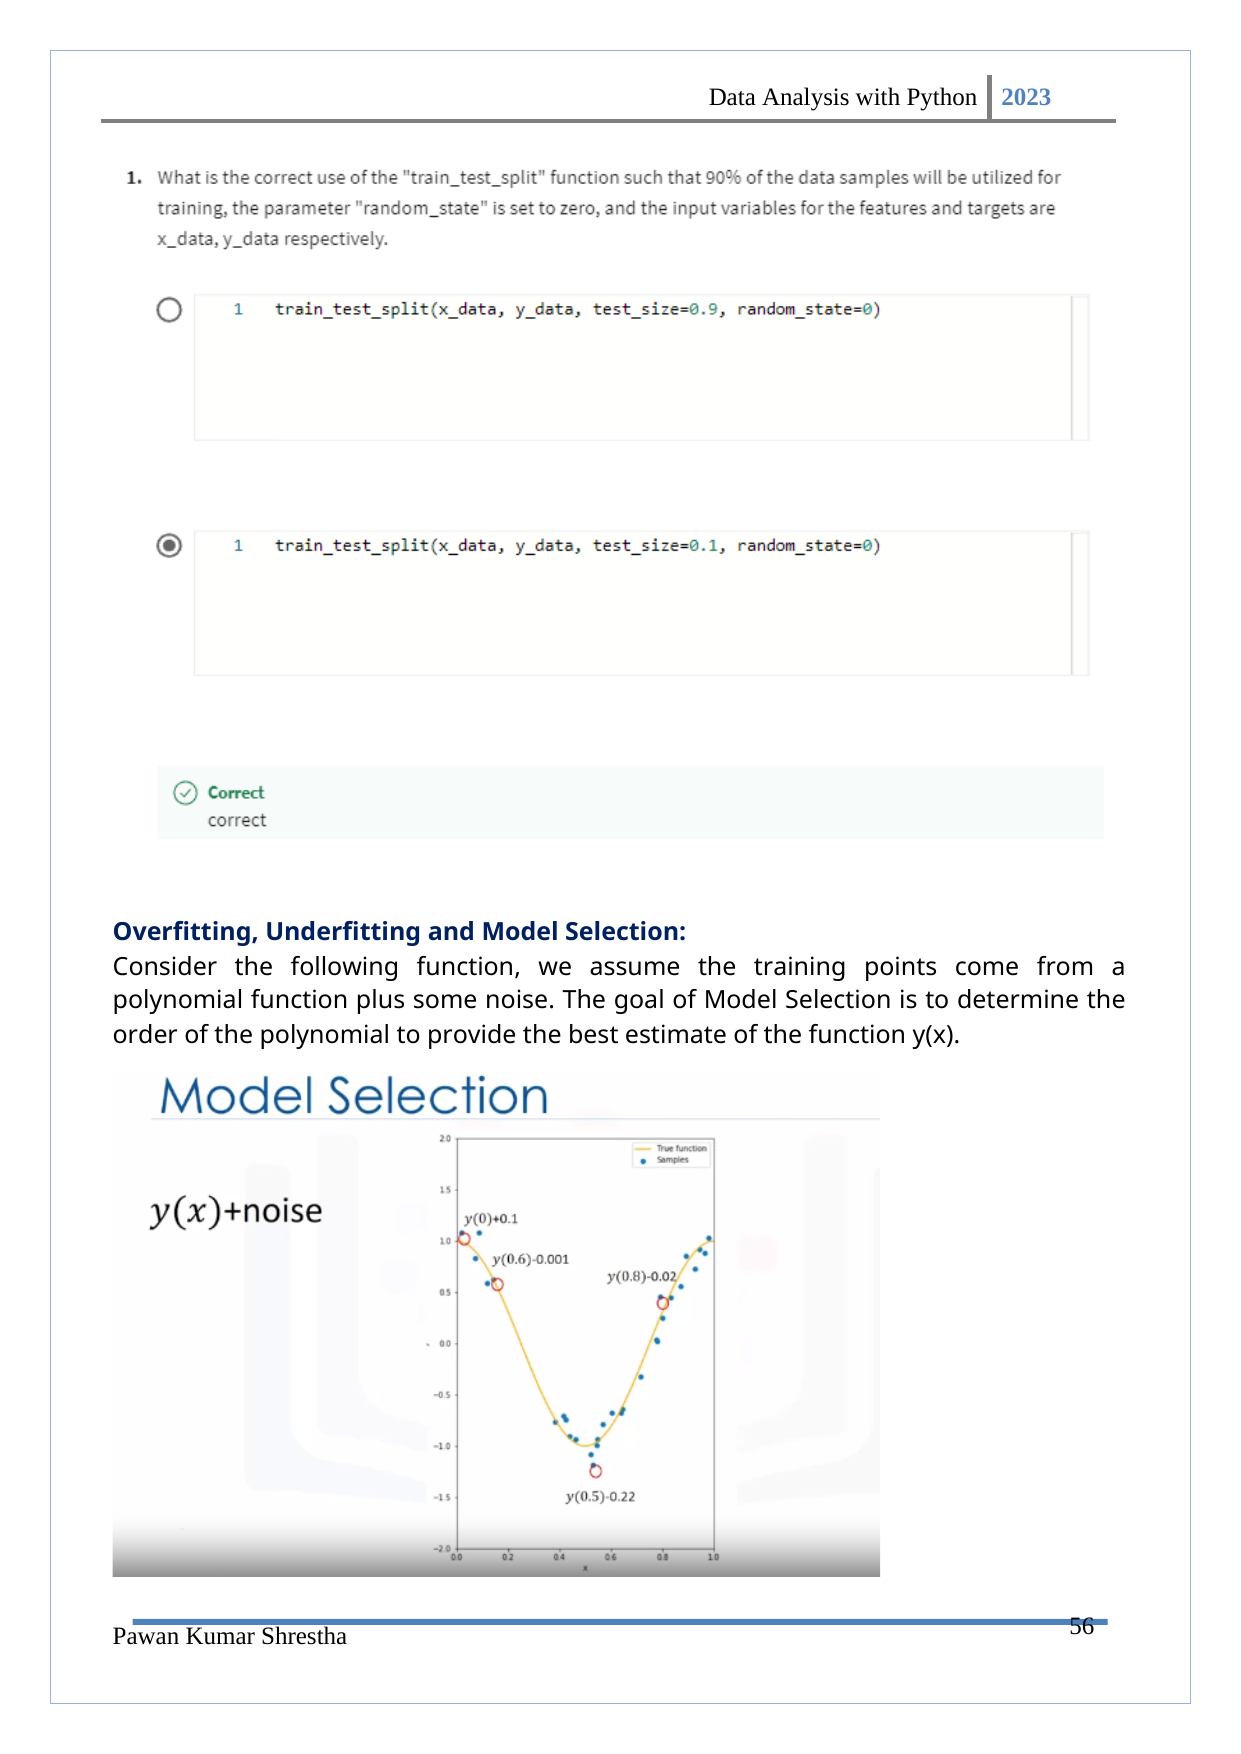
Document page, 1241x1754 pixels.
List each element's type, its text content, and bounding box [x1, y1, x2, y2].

subtitle Overfitting, Underfitting and Model Selection: [112, 914, 1128, 948]
picture [112, 152, 1128, 839]
text Consider the following function, we assume the training points come from a polynomial function plus some noise. The goal of Model Selection is to determine the order of the polynomial to provide the best estimate of the function y(x). [112, 948, 1128, 1050]
picture [112, 1071, 881, 1577]
